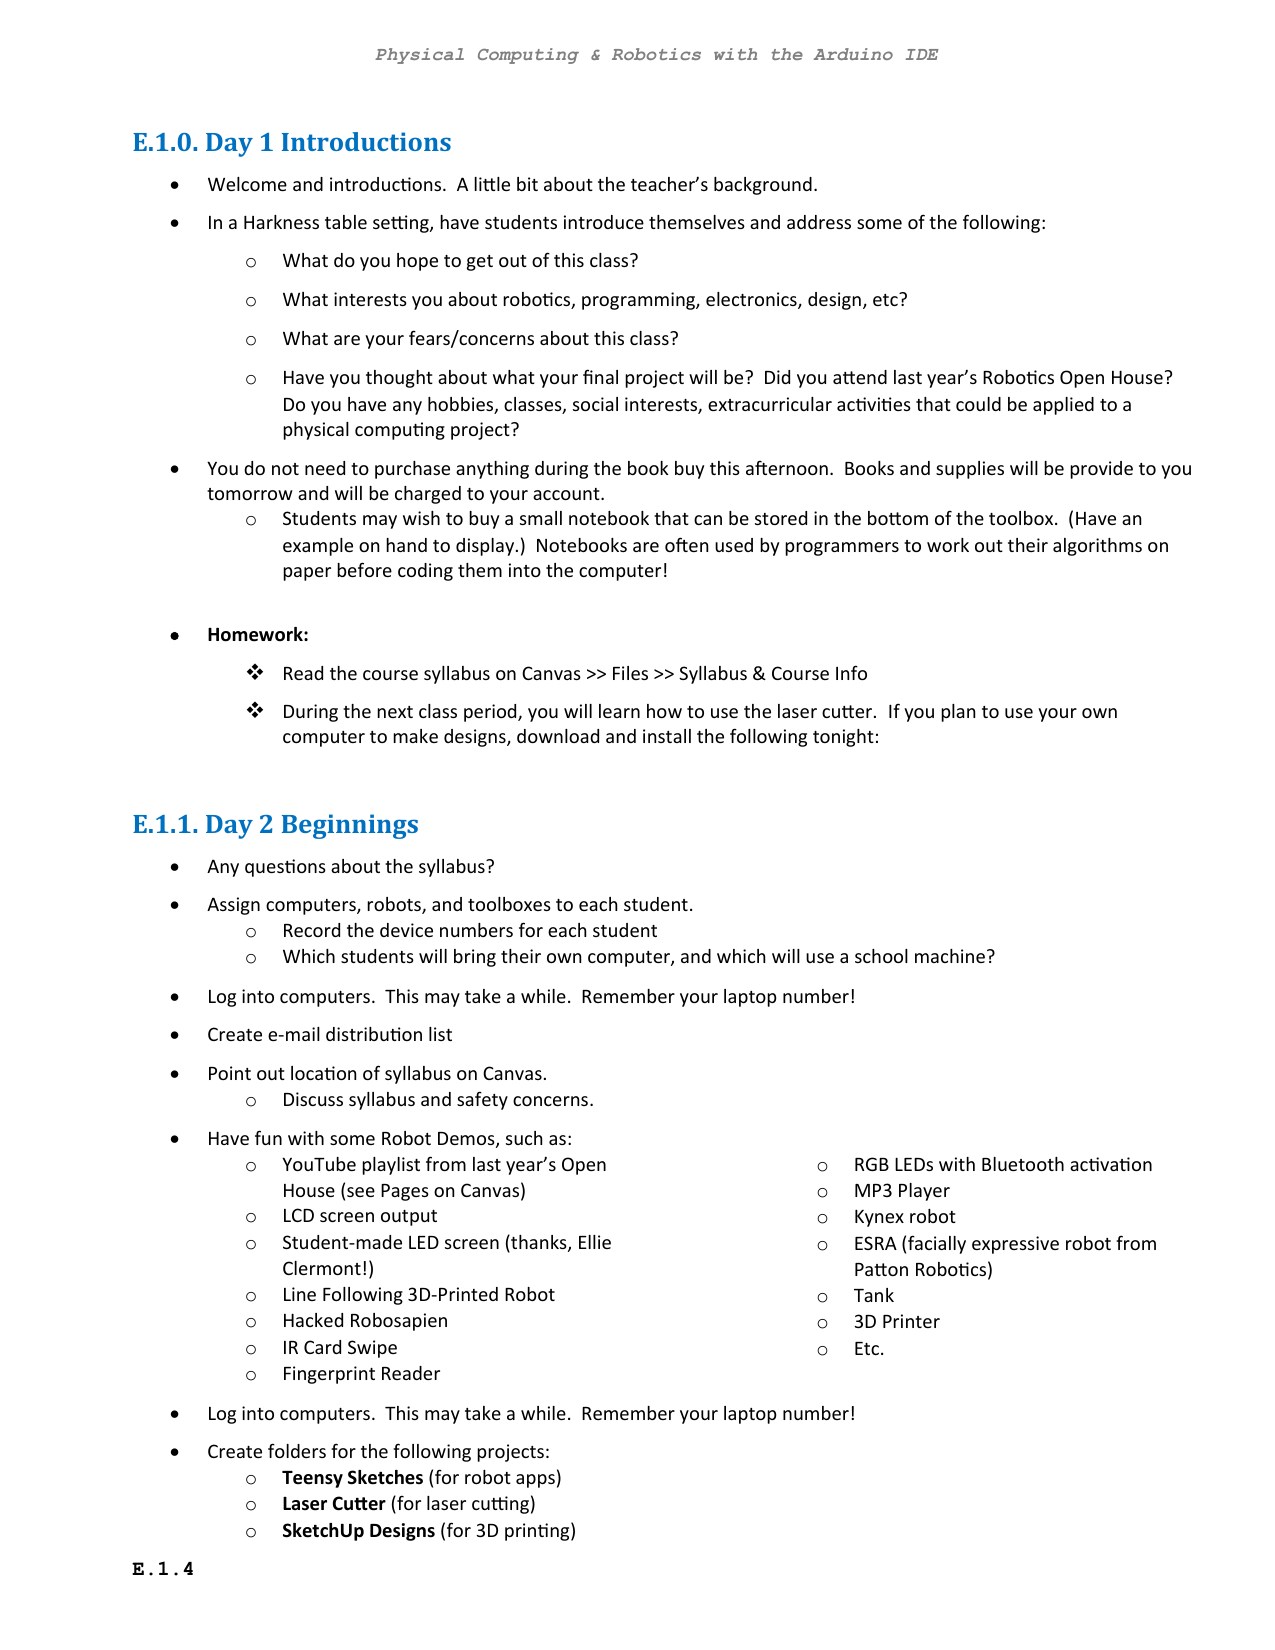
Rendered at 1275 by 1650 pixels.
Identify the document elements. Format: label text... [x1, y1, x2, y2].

list Laser Cutter (for laser cutting) [244, 1491, 1200, 1517]
list Kynex robot [816, 1204, 1200, 1230]
list Log into computers. This may take a while. Remember your laptop number! [169, 982, 1200, 1008]
list Tank [816, 1282, 1200, 1308]
subtitle E.1.0. Day 1 Introductions [132, 126, 1200, 158]
list Welcome and introductions. A little bit about the teacher’s background. [169, 170, 1200, 196]
list You do not need to purchase anything during the book buy this afternoon. Books and supplies will be provide to you tomorrow and will be charged to your account. [169, 454, 1200, 506]
list Students may wish to buy a small notebook that can be stored in the bottom of the toolbox. (Have an example on hand to display.) Notebooks are often used by programmers to work out their algorithms on paper before coding them into the computer! [244, 506, 1200, 583]
list Teensy Sketches (for robot apps) [244, 1464, 1200, 1491]
list ESRA (facially expressive robot from Patton Robotics) [816, 1230, 1200, 1282]
list Have fun with some Robot Demos, such as: [169, 1125, 1200, 1151]
list Point out location of syllabus on Canvas. [169, 1059, 1200, 1086]
list In a Harkness table setting, have students introduce themselves and address some of the following: [169, 209, 1200, 235]
list Any questions about the syllabus? [169, 852, 1200, 878]
list Fingerprint Reader [244, 1360, 628, 1387]
list Have you thought about what your final project will be? Did you attend last year’s Robotics Open House? Do you have any hobbies, classes, social interests, extracurricular activities that could be applied to a physical computing project? [244, 364, 1200, 442]
list During the next class period, you will learn how to use the laser cutter. If you plan to use your own computer to make designs, download and install the following tonight: [244, 698, 1200, 749]
list Create folders for the following projects: [169, 1438, 1200, 1464]
list Create e-mail distribution list [169, 1021, 1200, 1047]
list Assign computers, robots, and toolboxes to each student. [169, 891, 1200, 917]
list Line Following 3D-Printed Robot [244, 1281, 628, 1307]
list What interests you about robotics, programming, electronics, design, etc? [244, 286, 1200, 313]
list Hacked Robosapien [244, 1307, 628, 1334]
list Discuss syllabus and safety concerns. [244, 1086, 1200, 1112]
subtitle E.1.1. Day 2 Beginnings [132, 808, 1200, 839]
list IR Card Swipe [244, 1334, 628, 1360]
list SketchUp Designs (for 3D printing) [244, 1517, 1200, 1543]
list Record the device numbers for each student [244, 917, 1200, 943]
list YouTube playlist from last year’s Open House (see Pages on Canvas) [244, 1151, 628, 1203]
list Etc. [816, 1335, 1200, 1361]
list Homework: [169, 621, 1200, 647]
list LCD screen output [244, 1203, 628, 1229]
list RGB LEDs with Bluetooth activation [816, 1151, 1200, 1177]
list Student-made LED screen (thanks, Ellie Clermont!) [244, 1229, 628, 1281]
list Which students will bring their own computer, and which will use a school machine? [244, 943, 1200, 970]
list Read the course syllabus on Canvas >> Files >> Syllabus & Course Info [244, 659, 1200, 685]
list 3D Printer [816, 1308, 1200, 1335]
list What are your fears/concerns about this class? [244, 325, 1200, 352]
list MP3 Player [816, 1177, 1200, 1204]
list Log into computers. This may take a while. Remember your laptop number! [169, 1399, 1200, 1426]
list What do you hope to get out of this class? [244, 247, 1200, 274]
